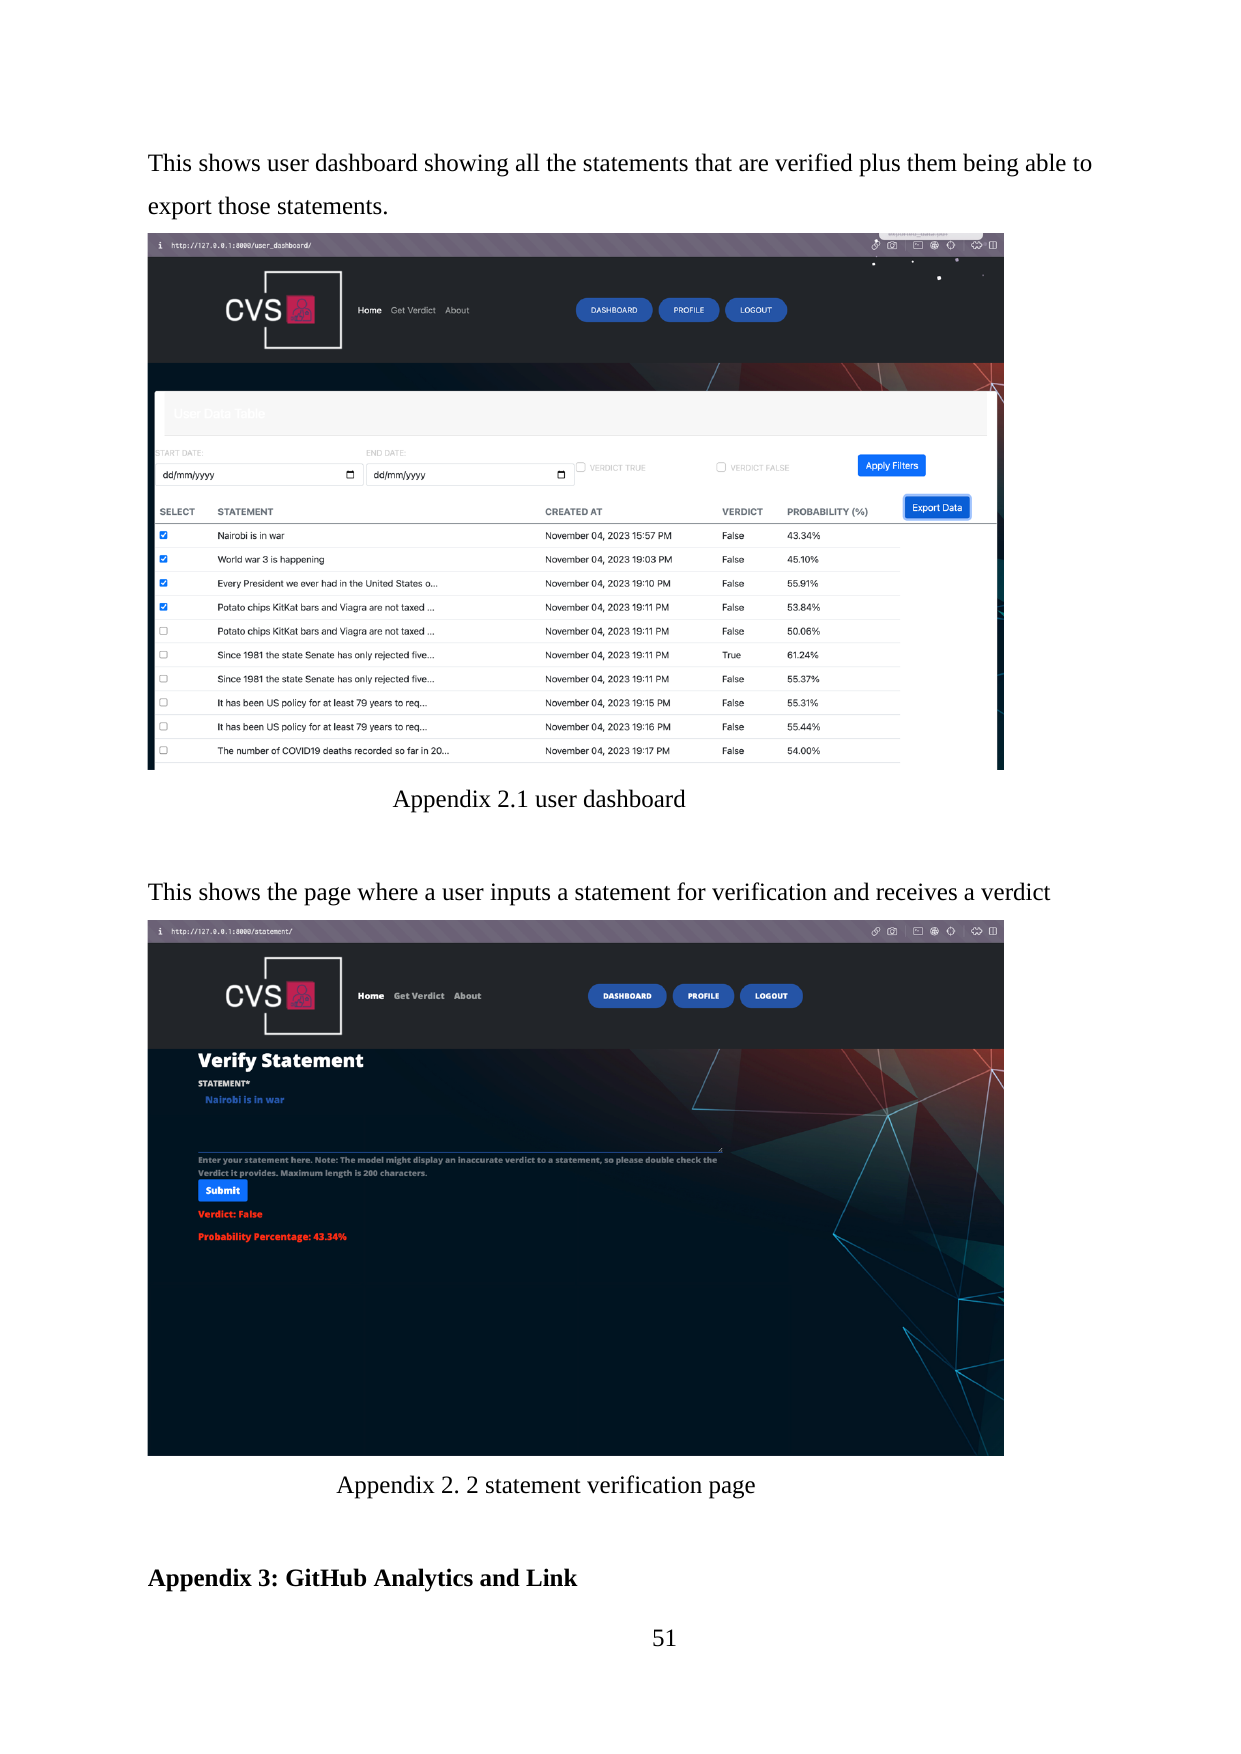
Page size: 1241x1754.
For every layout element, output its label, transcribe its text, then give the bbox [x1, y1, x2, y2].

text This shows the page where a user inputs a statement for verification and receives a verdict [148, 877, 1092, 906]
text Appendix 2.1 user dashboard [236, 784, 1092, 813]
picture [147, 233, 1004, 770]
picture [147, 920, 1004, 1456]
text Appendix 2. 2 statement verification page [236, 1470, 1092, 1499]
text This shows user dashboard showing all the statements that are verified plus them being able to export those statements. [148, 148, 1092, 219]
subtitle Appendix 3: GitHub Analytics and Link [148, 1563, 1092, 1592]
picture [998, 1274, 1004, 1285]
